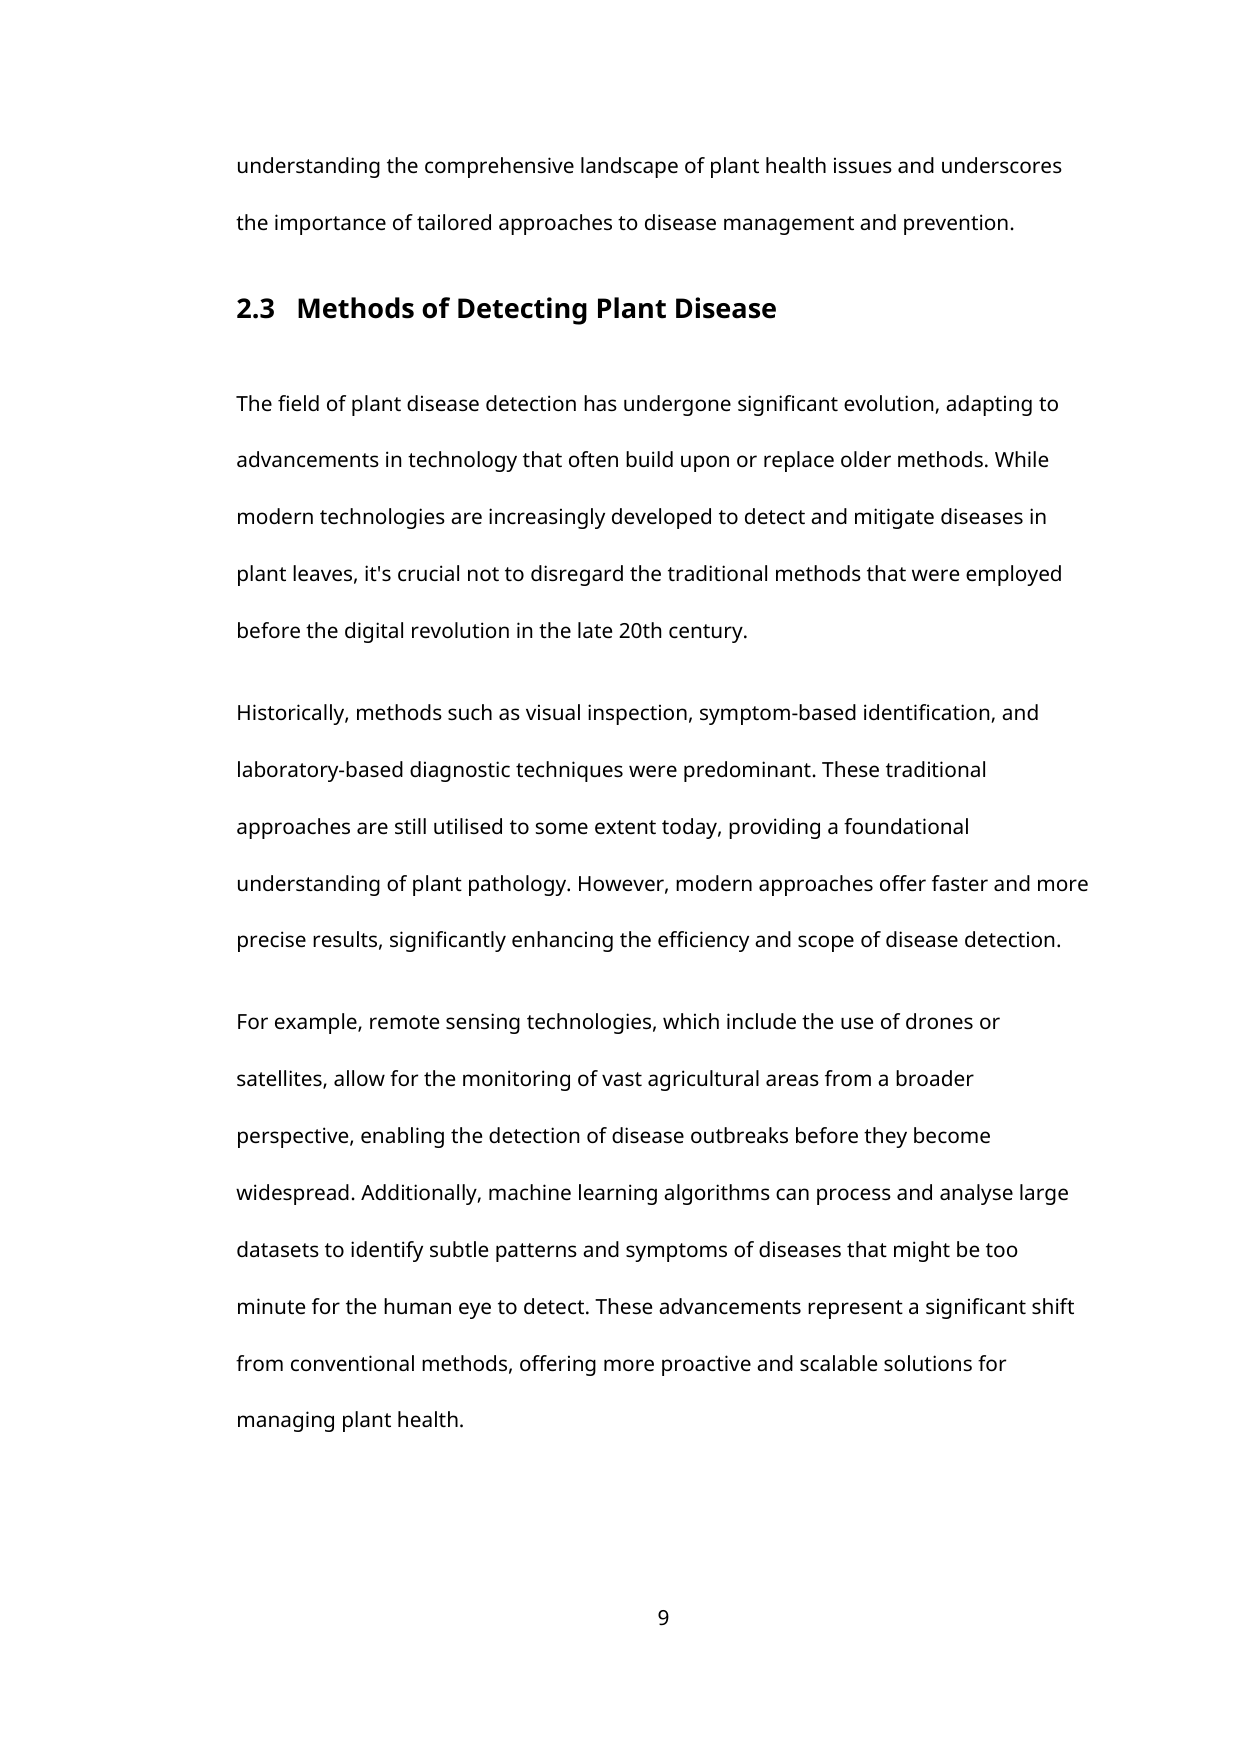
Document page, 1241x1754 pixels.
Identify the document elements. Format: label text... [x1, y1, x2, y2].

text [236, 151, 1090, 237]
subtitle Methods of Detecting Plant Disease [236, 290, 1090, 327]
text Historically, methods such as visual inspection, symptom-based identification, and laboratory-based diagnostic techniques were predominant. These traditional approaches are still utilised to some extent today, providing a foundational understanding of plant pathology. However, modern approaches offer faster and more precise results, significantly enhancing the efficiency and scope of disease detection. [236, 698, 1090, 954]
text The field of plant disease detection has undergone significant evolution, adapting to advancements in technology that often build upon or replace older methods. While modern technologies are increasingly developed to detect and mitigate diseases in plant leaves, it's crucial not to disregard the traditional methods that were employed before the digital revolution in the late 20th century. [236, 389, 1090, 645]
text For example, remote sensing technologies, which include the use of drones or satellites, allow for the monitoring of vast agricultural areas from a broader perspective, enabling the detection of disease outbreaks before they become widespread. Additionally, machine learning algorithms can process and analyse large datasets to identify subtle patterns and symptoms of diseases that might be too minute for the human eye to detect. These advancements represent a significant shift from conventional methods, offering more proactive and scalable solutions for managing plant health. [236, 1007, 1090, 1434]
